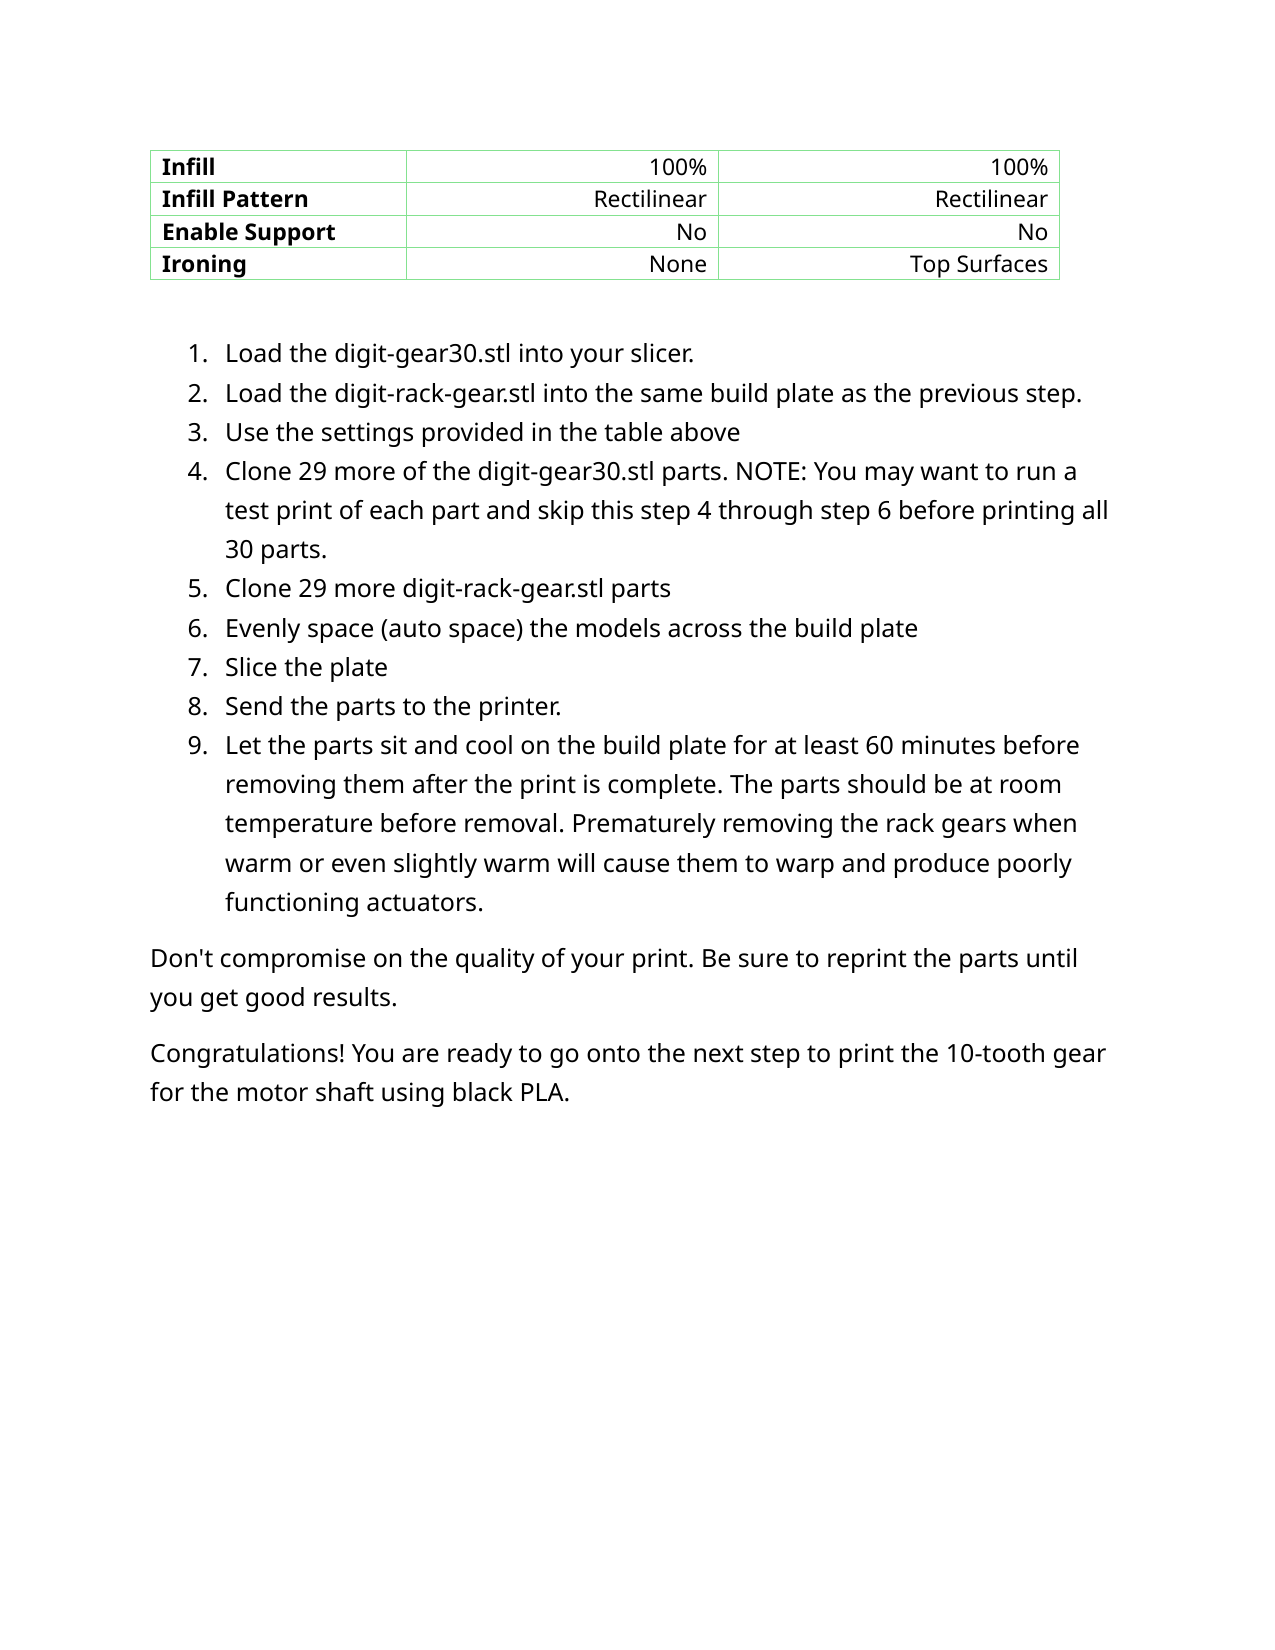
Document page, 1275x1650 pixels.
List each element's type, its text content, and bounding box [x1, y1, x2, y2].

list Use the settings provided in the table above [187, 414, 1125, 448]
list Let the parts sit and cool on the build plate for at least 60 minutes before removing them after the print is complete. The parts should be at room temperature before removal. Prematurely removing the rack gears when warm or even slightly warm will cause them to warp and produce poorly functioning actuators. [187, 728, 1125, 918]
list Clone 29 more digit-rack-gear.stl parts [187, 571, 1125, 605]
table_cell Infill [151, 151, 406, 182]
table_cell Top Surfaces [719, 248, 1059, 279]
list Load the digit-gear30.stl into your slicer. [187, 336, 1125, 370]
table_cell Ironing [151, 248, 406, 279]
table_cell 100% [407, 151, 718, 182]
list Clone 29 more of the digit-gear30.stl parts. NOTE: You may want to run a test print of each part and skip this step 4 through step 6 before printing all 30 parts. [187, 453, 1125, 566]
table_cell No [719, 216, 1059, 247]
text Don't compromise on the quality of your print. Be sure to reprint the parts until you get good results. [150, 940, 1125, 1013]
table_cell Rectilinear [719, 183, 1059, 214]
table_cell Infill Pattern [151, 183, 406, 214]
table_cell Enable Support [151, 216, 406, 247]
list Slice the plate [187, 649, 1125, 683]
text Congratulations! You are ready to go onto the next step to print the 10-tooth gear for the motor shaft using black PLA. [150, 1035, 1125, 1108]
table_cell Rectilinear [407, 183, 718, 214]
table_cell 100% [719, 151, 1059, 182]
list Send the parts to the printer. [187, 688, 1125, 723]
list Load the digit-rack-gear.stl into the same build plate as the previous step. [187, 375, 1125, 409]
table_cell No [407, 216, 718, 247]
table_cell None [407, 248, 718, 279]
list Evenly space (auto space) the models across the build plate [187, 610, 1125, 644]
